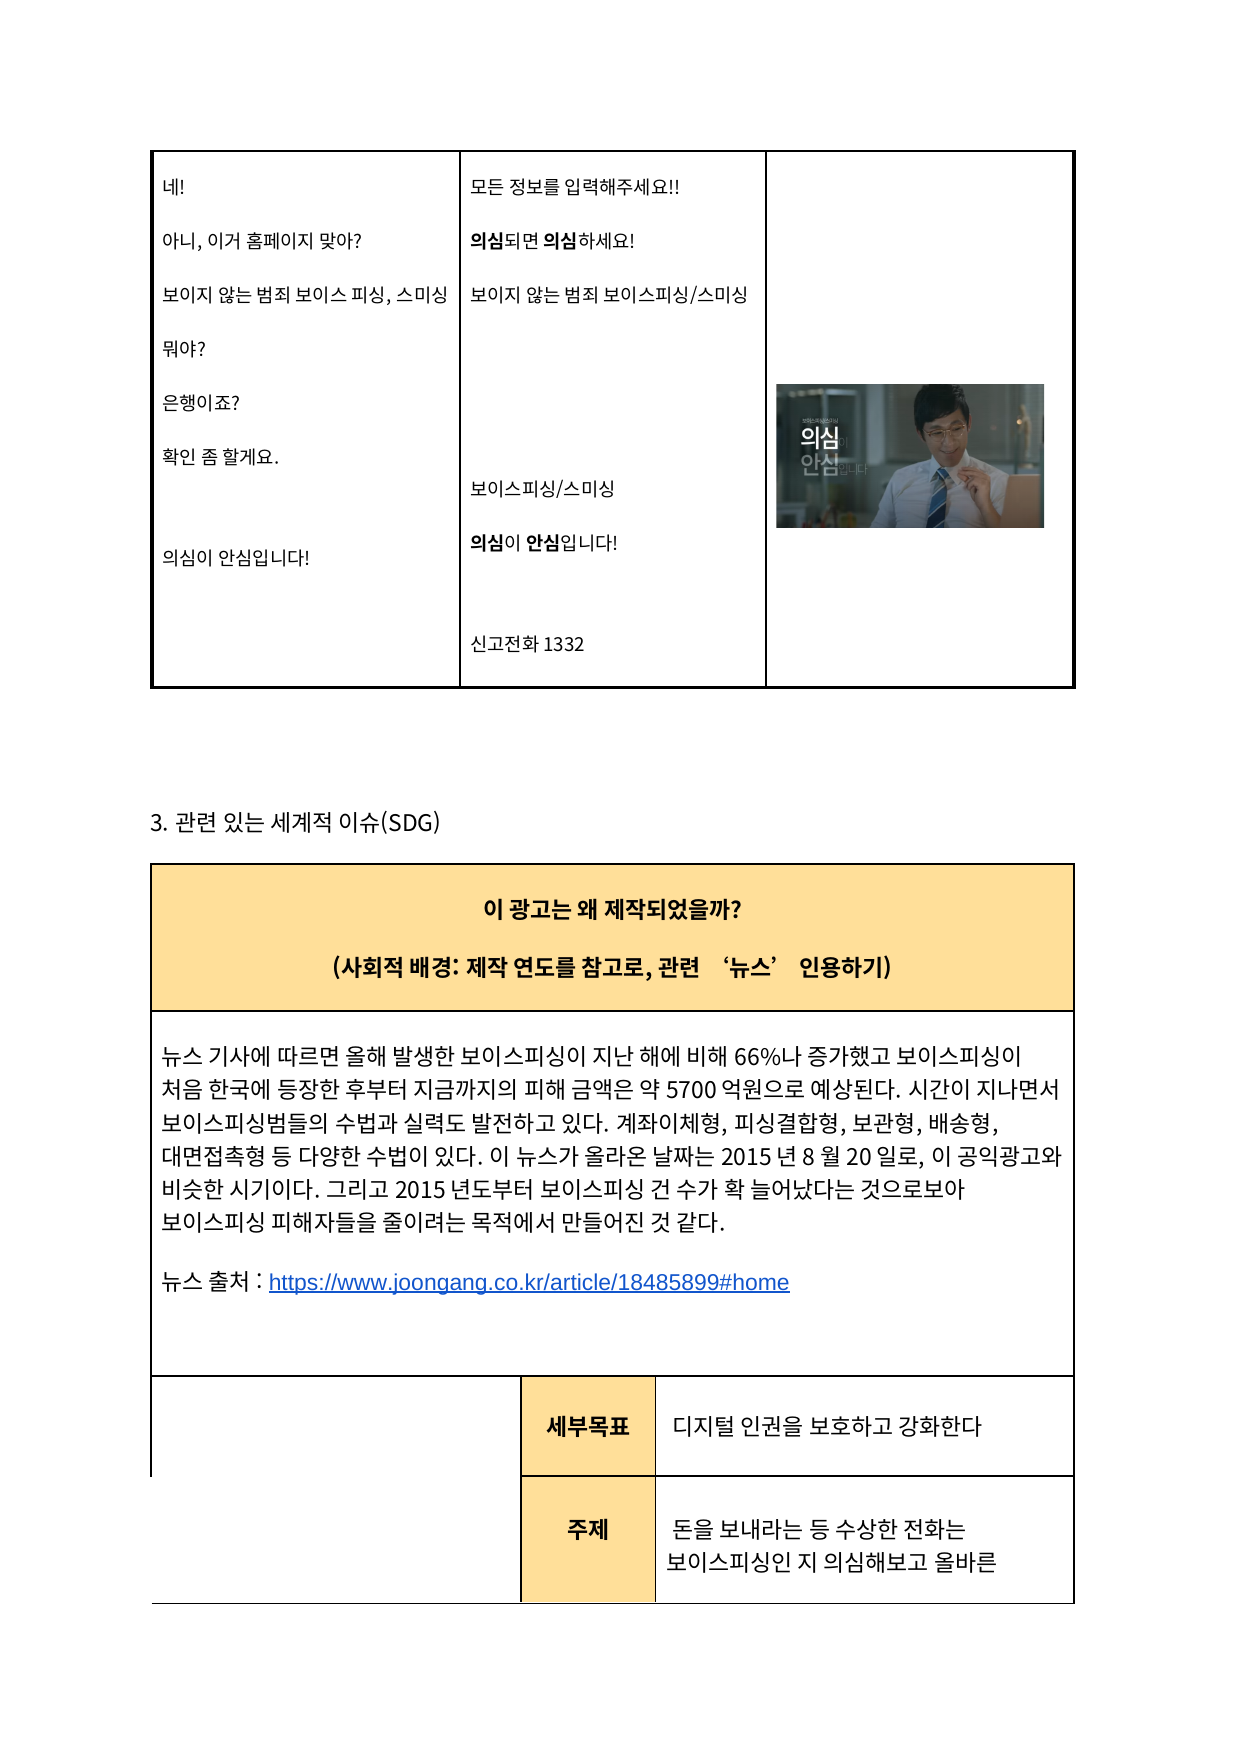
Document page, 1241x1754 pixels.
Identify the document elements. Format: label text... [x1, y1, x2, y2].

table_cell 뉴스 기사에 따르면 올해 발생한 보이스피싱이 지난 해에 비해 66%나 증가했고 보이스피싱이 처음 한국에 등장한 후부터 지금까지의 피해 금액은 약 5700억원으로 예상된다. 시간이 지나면서 보이스피싱범들의 수법과 실력도 발전하고 있다. 계좌이체형, 피싱결합형, 보관형, 배송형, 대면접촉형 등 다양한 수법이 있다. 이 뉴스가 올라온 날짜는 2015년 8월 20일로, 이 공익광고와 비슷한 시기이다. 그리고 2015년도부터 보이스피싱 건 수가 확 늘어났다는 것으로보아 보이스피싱 피해자들을 줄이려는 목적에서 만들어진 것 같다. 뉴스 출처 : https://www.joongang.co.kr/article/18485899#home [152, 1012, 1073, 1375]
table_cell 주제 [522, 1477, 655, 1602]
text 3. 관련 있는 세계적 이슈(SDG) [150, 805, 1090, 838]
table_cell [154, 152, 459, 686]
table_cell 디지털 인권을 보호하고 강화한다 [656, 1377, 1073, 1475]
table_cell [461, 152, 765, 686]
table_cell 세부목표 [522, 1377, 655, 1475]
picture [776, 384, 1045, 528]
table_header 이 광고는 왜 제작되었을까? (사회적 배경: 제작 연도를 참고로, 관련 ‘뉴스’ 인용하기) [152, 865, 1073, 1010]
table_cell [767, 152, 1072, 686]
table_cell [656, 1477, 1073, 1602]
table_cell [151, 1377, 520, 1602]
